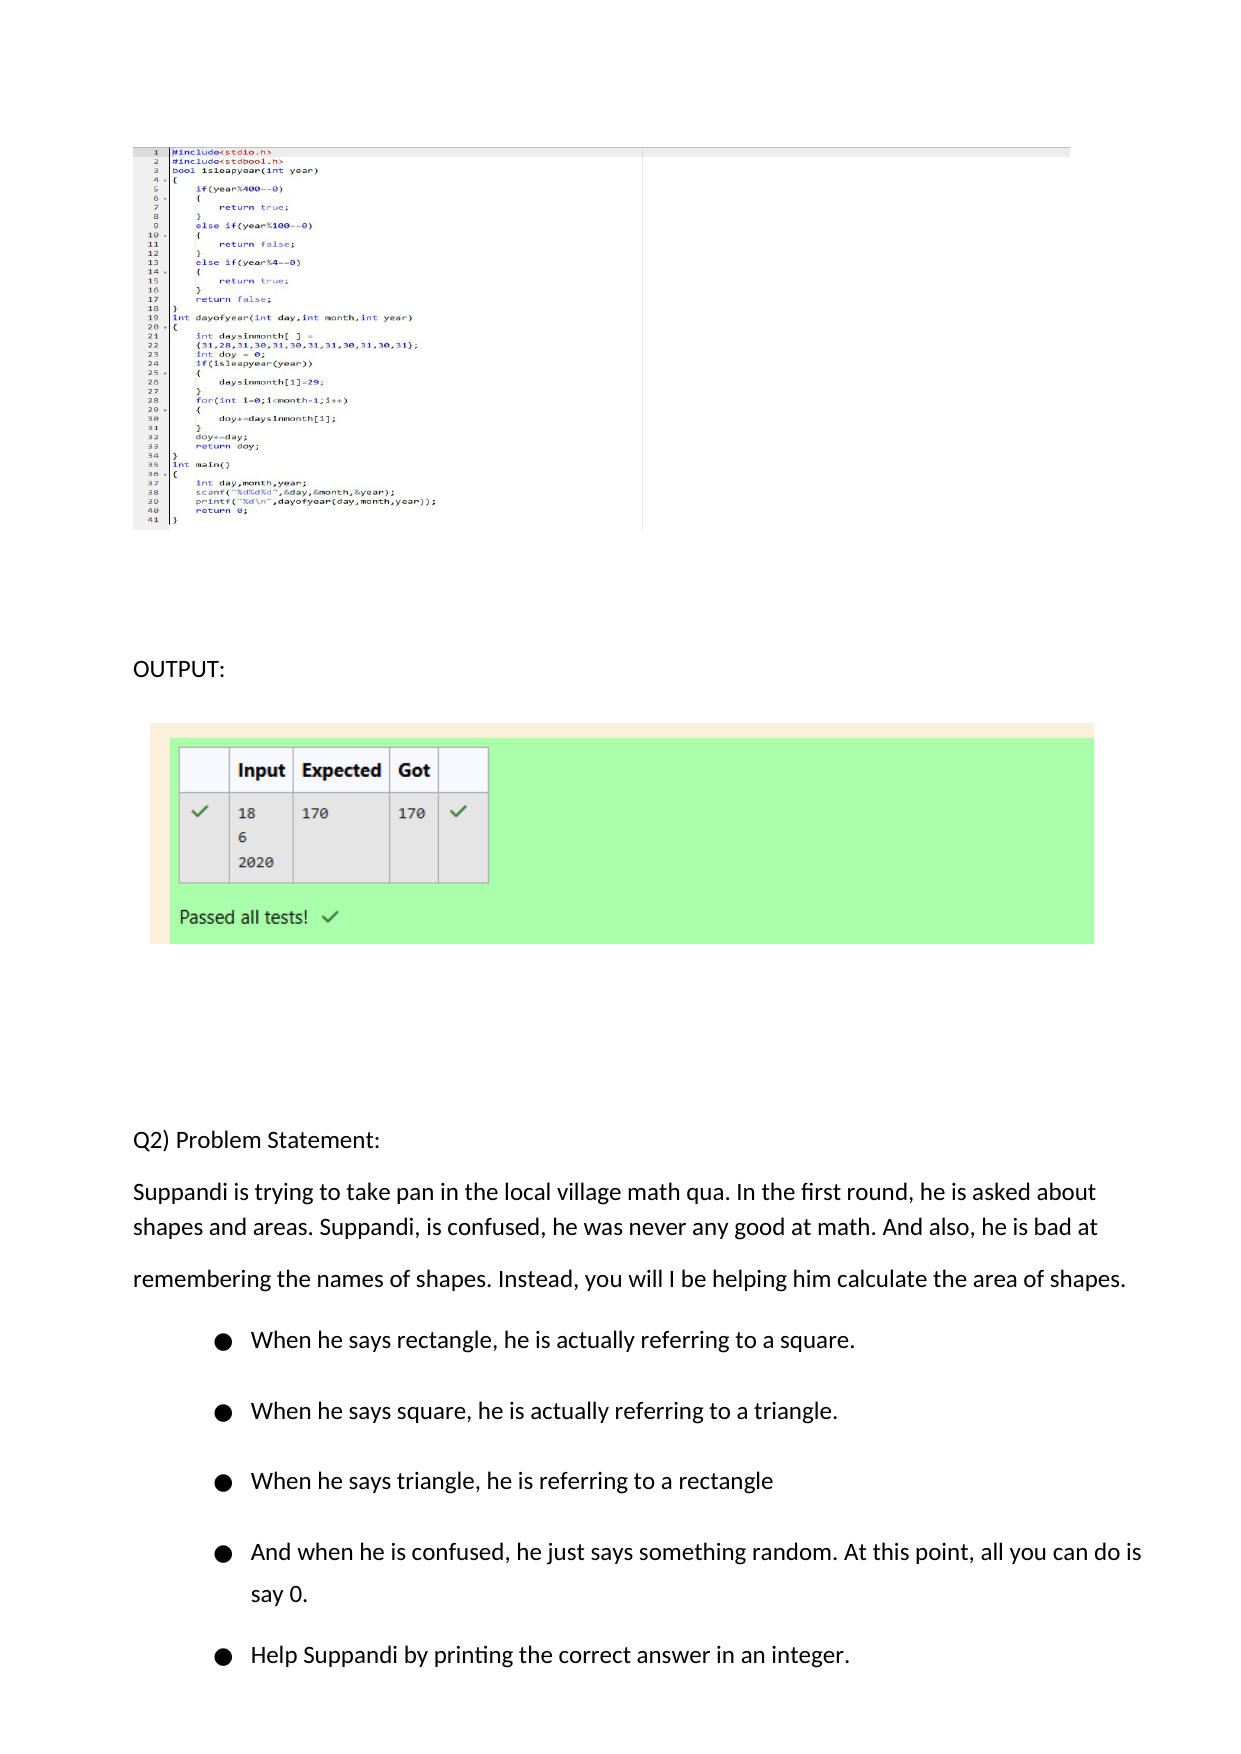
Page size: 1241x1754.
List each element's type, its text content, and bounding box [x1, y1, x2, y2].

picture [132, 147, 1071, 530]
list When he says triangle, he is referring to a rectangle [213, 1456, 1166, 1503]
list When he says square, he is actually referring to a triangle. [213, 1385, 1166, 1432]
list And when he is confused, he just says something random. At this point, all you can do is say 0. [213, 1526, 1166, 1608]
text remembering the names of shapes. Instead, you will I be helping him calculate the area of shapes. [133, 1263, 1166, 1293]
list Help Suppandi by printing the correct answer in an integer. [213, 1629, 1166, 1677]
list When he says rectangle, he is actually referring to a square. [213, 1314, 1166, 1362]
picture [150, 723, 1095, 944]
text Suppandi is trying to take pan in the local village math qua. In the first round, he is asked about shapes and areas. Suppandi, is confused, he was never any good at math. And also, he is bad at [133, 1176, 1166, 1242]
text Q2) Problem Statement: [133, 1124, 1166, 1155]
text OUTPUT: [133, 654, 1166, 684]
